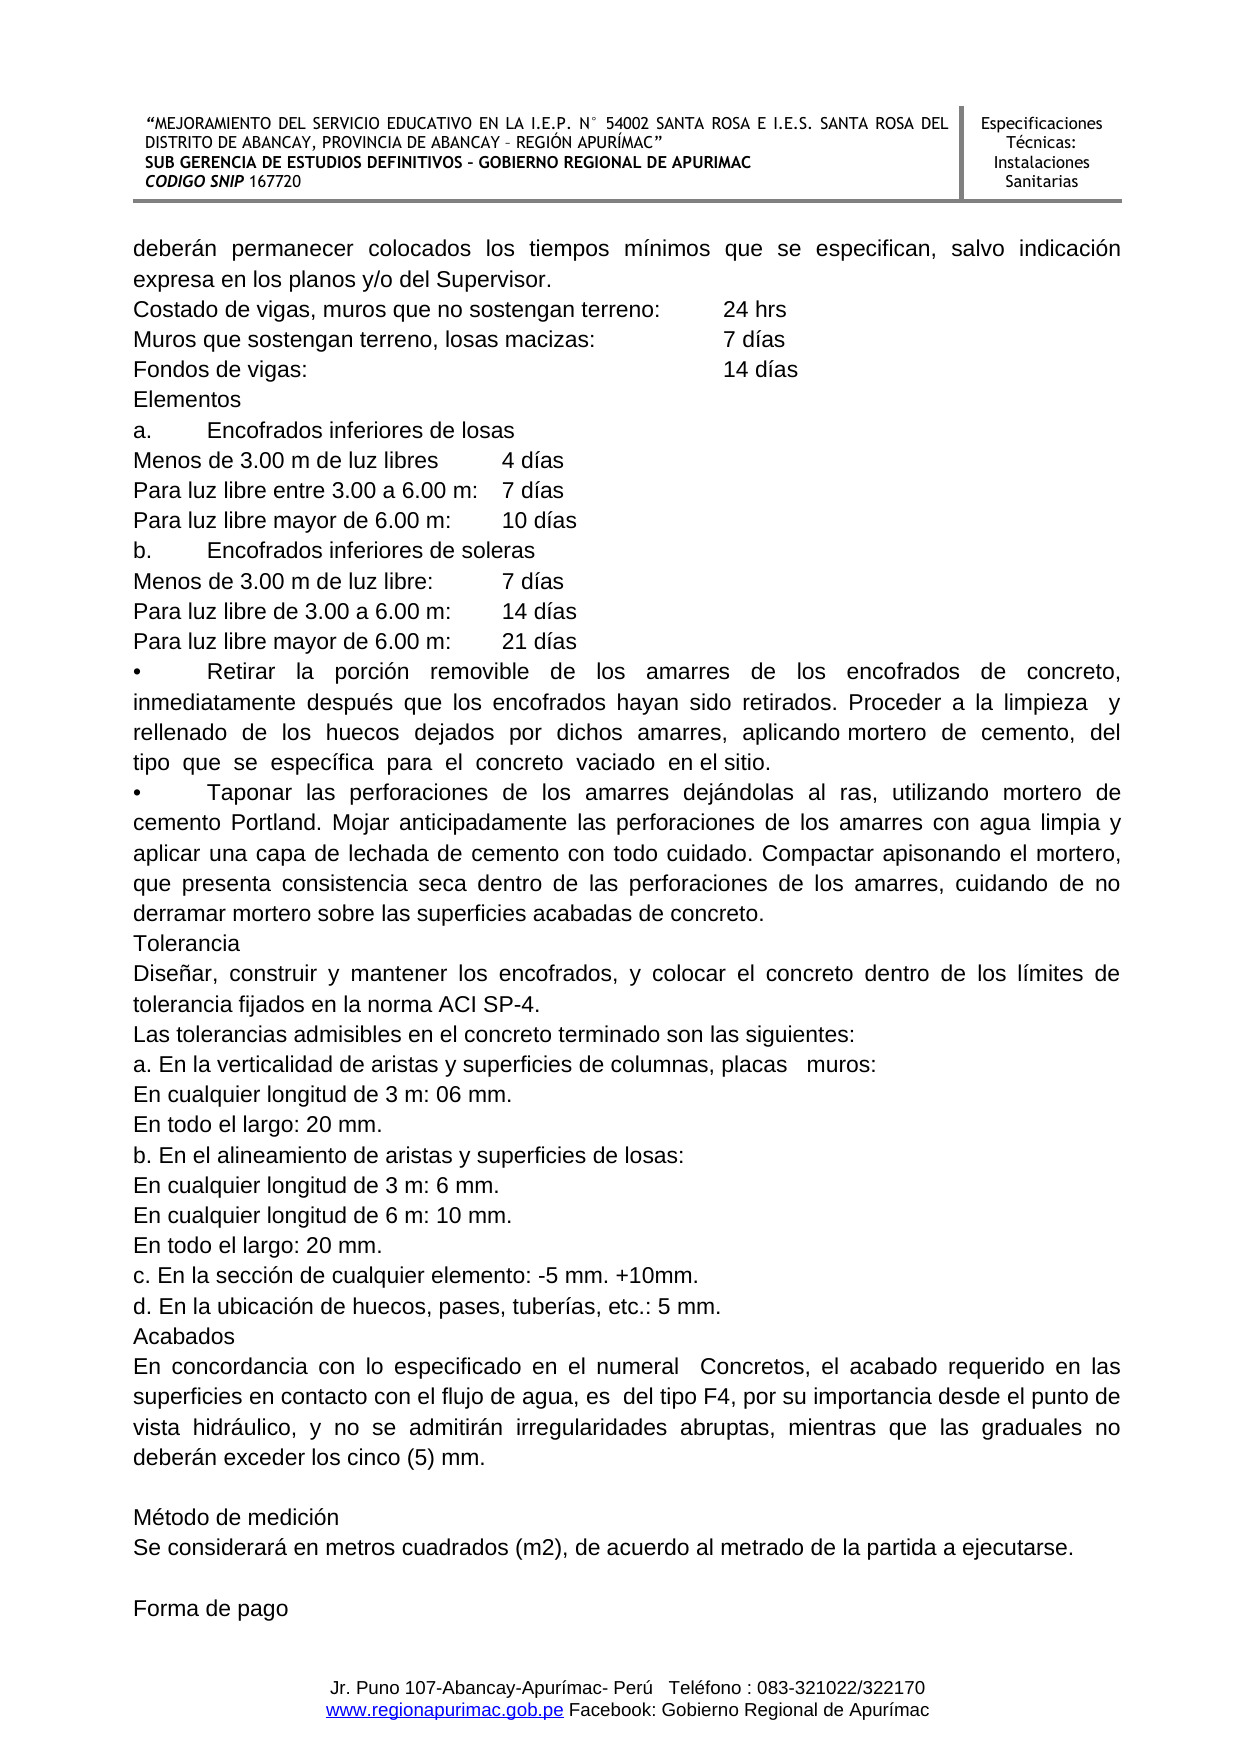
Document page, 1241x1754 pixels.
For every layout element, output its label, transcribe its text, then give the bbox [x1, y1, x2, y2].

text b. En el alineamiento de aristas y superficies de losas: [133, 1142, 1122, 1168]
text c. En la sección de cualquier elemento: -5 mm. +10mm. [133, 1262, 1122, 1289]
text a. Encofrados inferiores de losas [133, 417, 1122, 443]
text Las tolerancias admisibles en el concreto terminado son las siguientes: [133, 1021, 1122, 1047]
text Para luz libre mayor de 6.00 m: 21 días [133, 628, 1122, 654]
text • Retirar la porción removible de los amarres de los encofrados de concreto, inmediatamente después que los encofrados hayan sido retirados. Proceder a la limpieza y rellenado de los huecos dejados por dichos amarres, aplicando mortero de cemento, del tipo que se específica para el concreto vaciado en el sitio. [133, 658, 1122, 775]
text Para luz libre de 3.00 a 6.00 m: 14 días [133, 598, 1122, 624]
text Elementos [133, 386, 1122, 413]
text Tolerancia [133, 930, 1122, 956]
text Acabados [133, 1323, 1122, 1349]
text Para luz libre mayor de 6.00 m: 10 días [133, 507, 1122, 533]
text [133, 235, 1122, 292]
text En cualquier longitud de 3 m: 6 mm. [133, 1172, 1122, 1198]
text Menos de 3.00 m de luz libres 4 días [133, 447, 1122, 473]
text En concordancia con lo especificado en el numeral Concretos, el acabado requerido en las superficies en contacto con el flujo de agua, es del tipo F4, por su importancia desde el punto de vista hidráulico, y no se admitirán irregularidades abruptas, mientras que las graduales no deberán exceder los cinco (5) mm. [133, 1353, 1122, 1470]
text En cualquier longitud de 3 m: 06 mm. [133, 1081, 1122, 1107]
text Forma de pago [133, 1595, 1122, 1621]
text Para luz libre entre 3.00 a 6.00 m: 7 días [133, 477, 1122, 503]
text a. En la verticalidad de aristas y superficies de columnas, placas muros: [133, 1051, 1122, 1077]
text Diseñar, construir y mantener los encofrados, y colocar el concreto dentro de los límites de tolerancia fijados en la norma ACI SP-4. [133, 960, 1122, 1017]
text En todo el largo: 20 mm. [133, 1111, 1122, 1138]
text En todo el largo: 20 mm. [133, 1232, 1122, 1258]
text En cualquier longitud de 6 m: 10 mm. [133, 1202, 1122, 1228]
text Fondos de vigas: 14 días [133, 356, 1122, 382]
text Método de medición [133, 1504, 1122, 1530]
text • Taponar las perforaciones de los amarres dejándolas al ras, utilizando mortero de cemento Portland. Mojar anticipadamente las perforaciones de los amarres con agua limpia y aplicar una capa de lechada de cemento con todo cuidado. Compactar apisonando el mortero, que presenta consistencia seca dentro de las perforaciones de los amarres, cuidando de no derramar mortero sobre las superficies acabadas de concreto. [133, 779, 1122, 926]
text b. Encofrados inferiores de soleras [133, 537, 1122, 564]
text Muros que sostengan terreno, losas macizas: 7 días [133, 326, 1122, 352]
text Se considerará en metros cuadrados (m2), de acuerdo al metrado de la partida a ejecutarse. [133, 1534, 1122, 1561]
text Menos de 3.00 m de luz libre: 7 días [133, 568, 1122, 594]
text d. En la ubicación de huecos, pases, tuberías, etc.: 5 mm. [133, 1293, 1122, 1319]
text Costado de vigas, muros que no sostengan terreno: 24 hrs [133, 296, 1122, 322]
